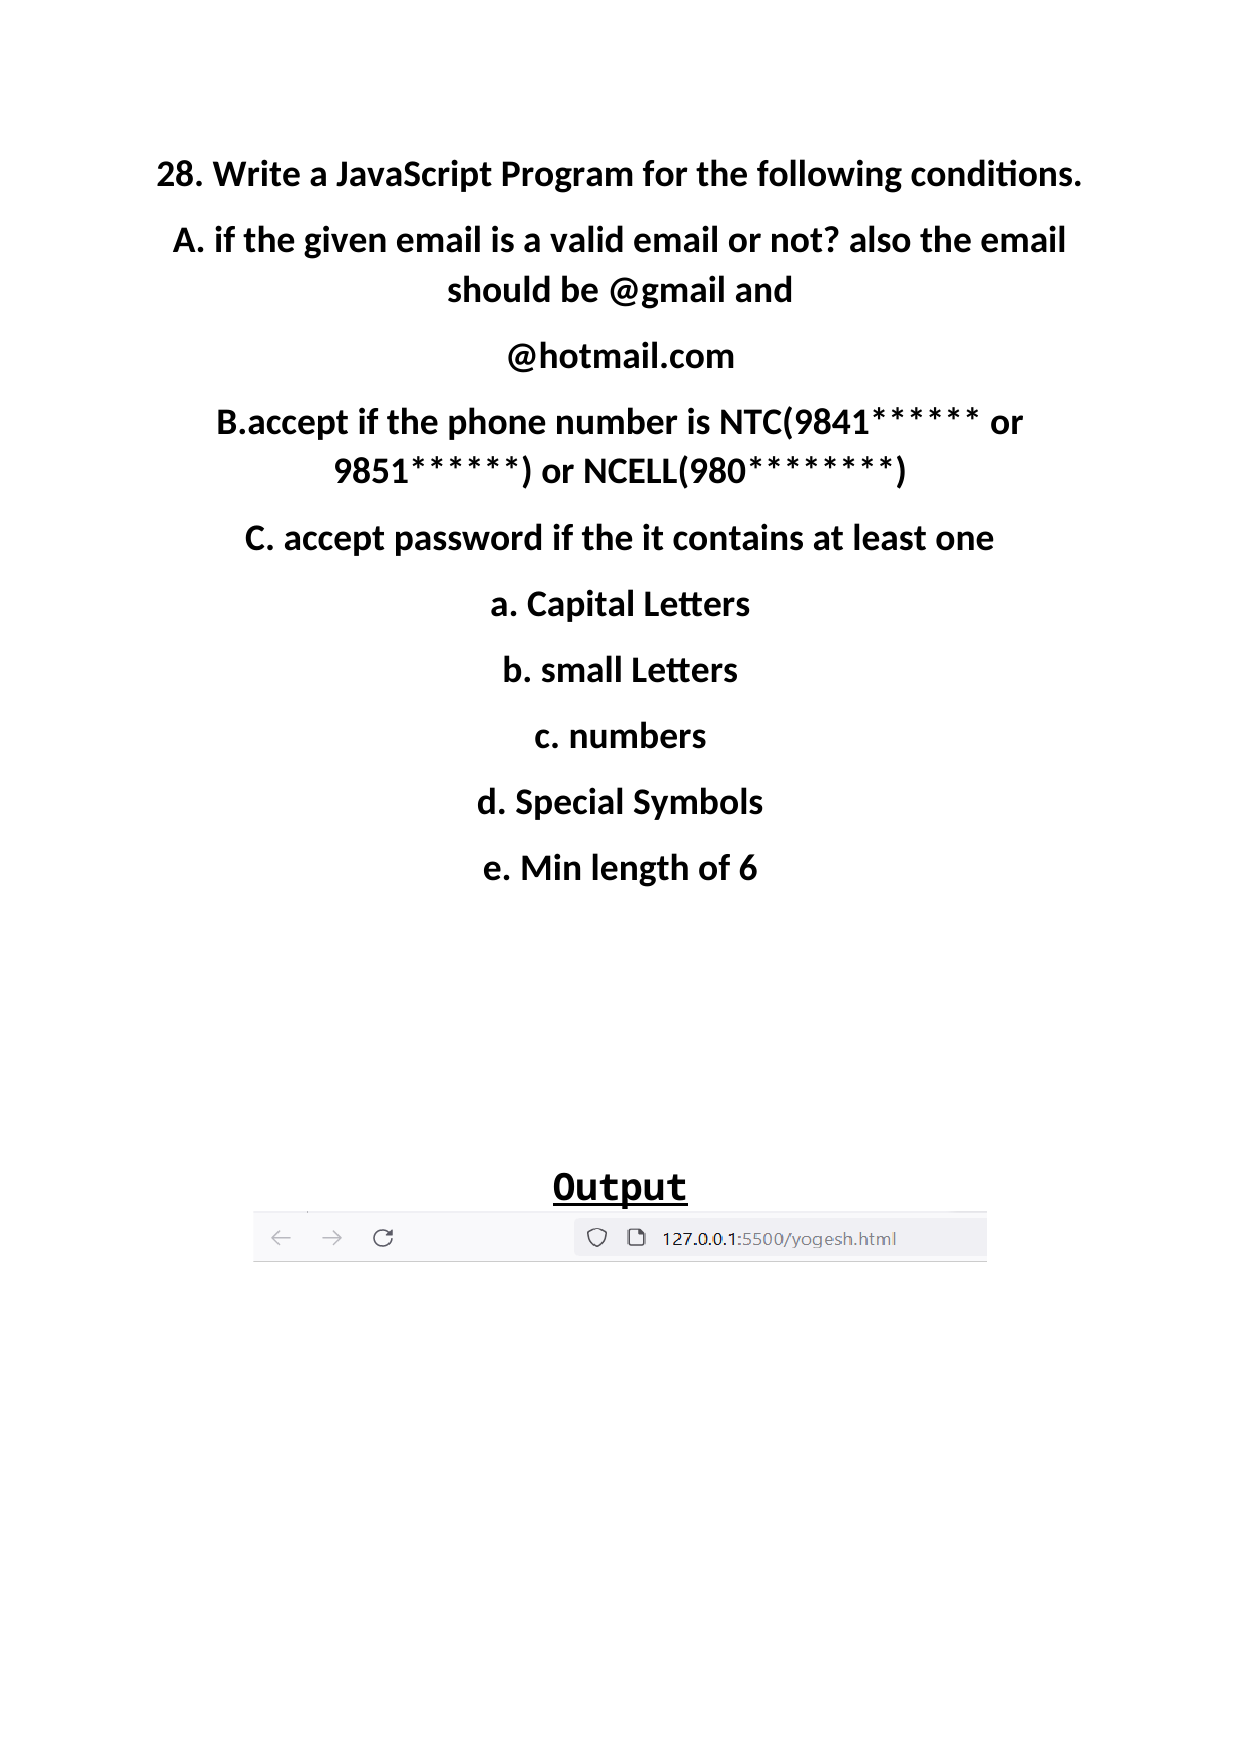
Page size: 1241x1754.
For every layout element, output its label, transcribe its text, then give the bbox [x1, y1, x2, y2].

text e. Min length of 6 [150, 844, 1090, 890]
text C. accept password if the it contains at least one [150, 513, 1090, 559]
text d. Special Symbols [150, 778, 1090, 824]
text b. small Letters [150, 646, 1090, 692]
text c. numbers [150, 712, 1090, 758]
text Output [150, 1160, 1090, 1211]
text A. if the given email is a valid email or not? also the email should be @gmail and [150, 216, 1090, 311]
text 28. Write a JavaScript Program for the following conditions. [150, 150, 1090, 196]
text B.accept if the phone number is NTC(9841****** or 9851******) or NCELL(980********) [150, 398, 1090, 493]
text @hotmail.com [150, 332, 1090, 378]
text a. Capital Letters [150, 580, 1090, 626]
